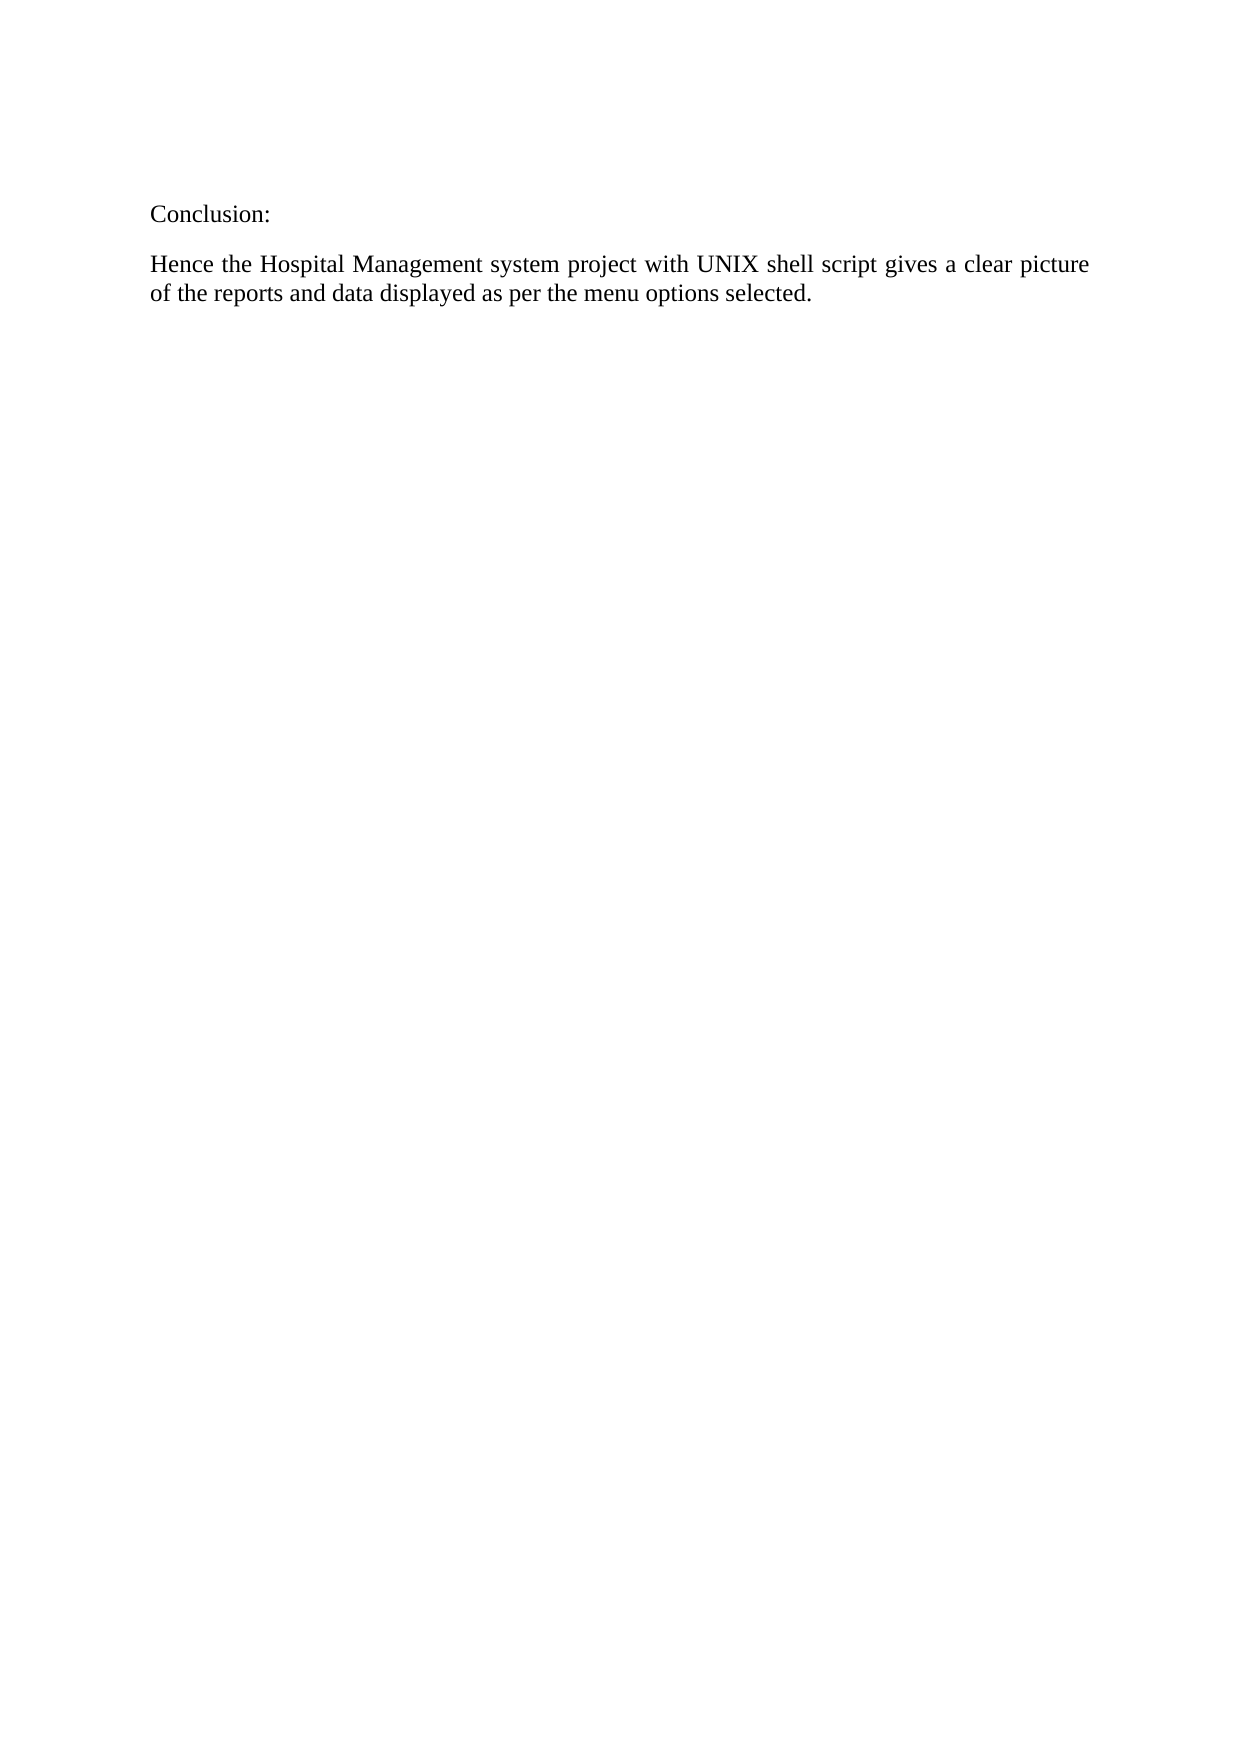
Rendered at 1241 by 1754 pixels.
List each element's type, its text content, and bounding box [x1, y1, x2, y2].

text Conclusion: [150, 199, 1090, 228]
text Hence the Hospital Management system project with UNIX shell script gives a clear picture of the reports and data displayed as per the menu options selected. [150, 249, 1090, 307]
